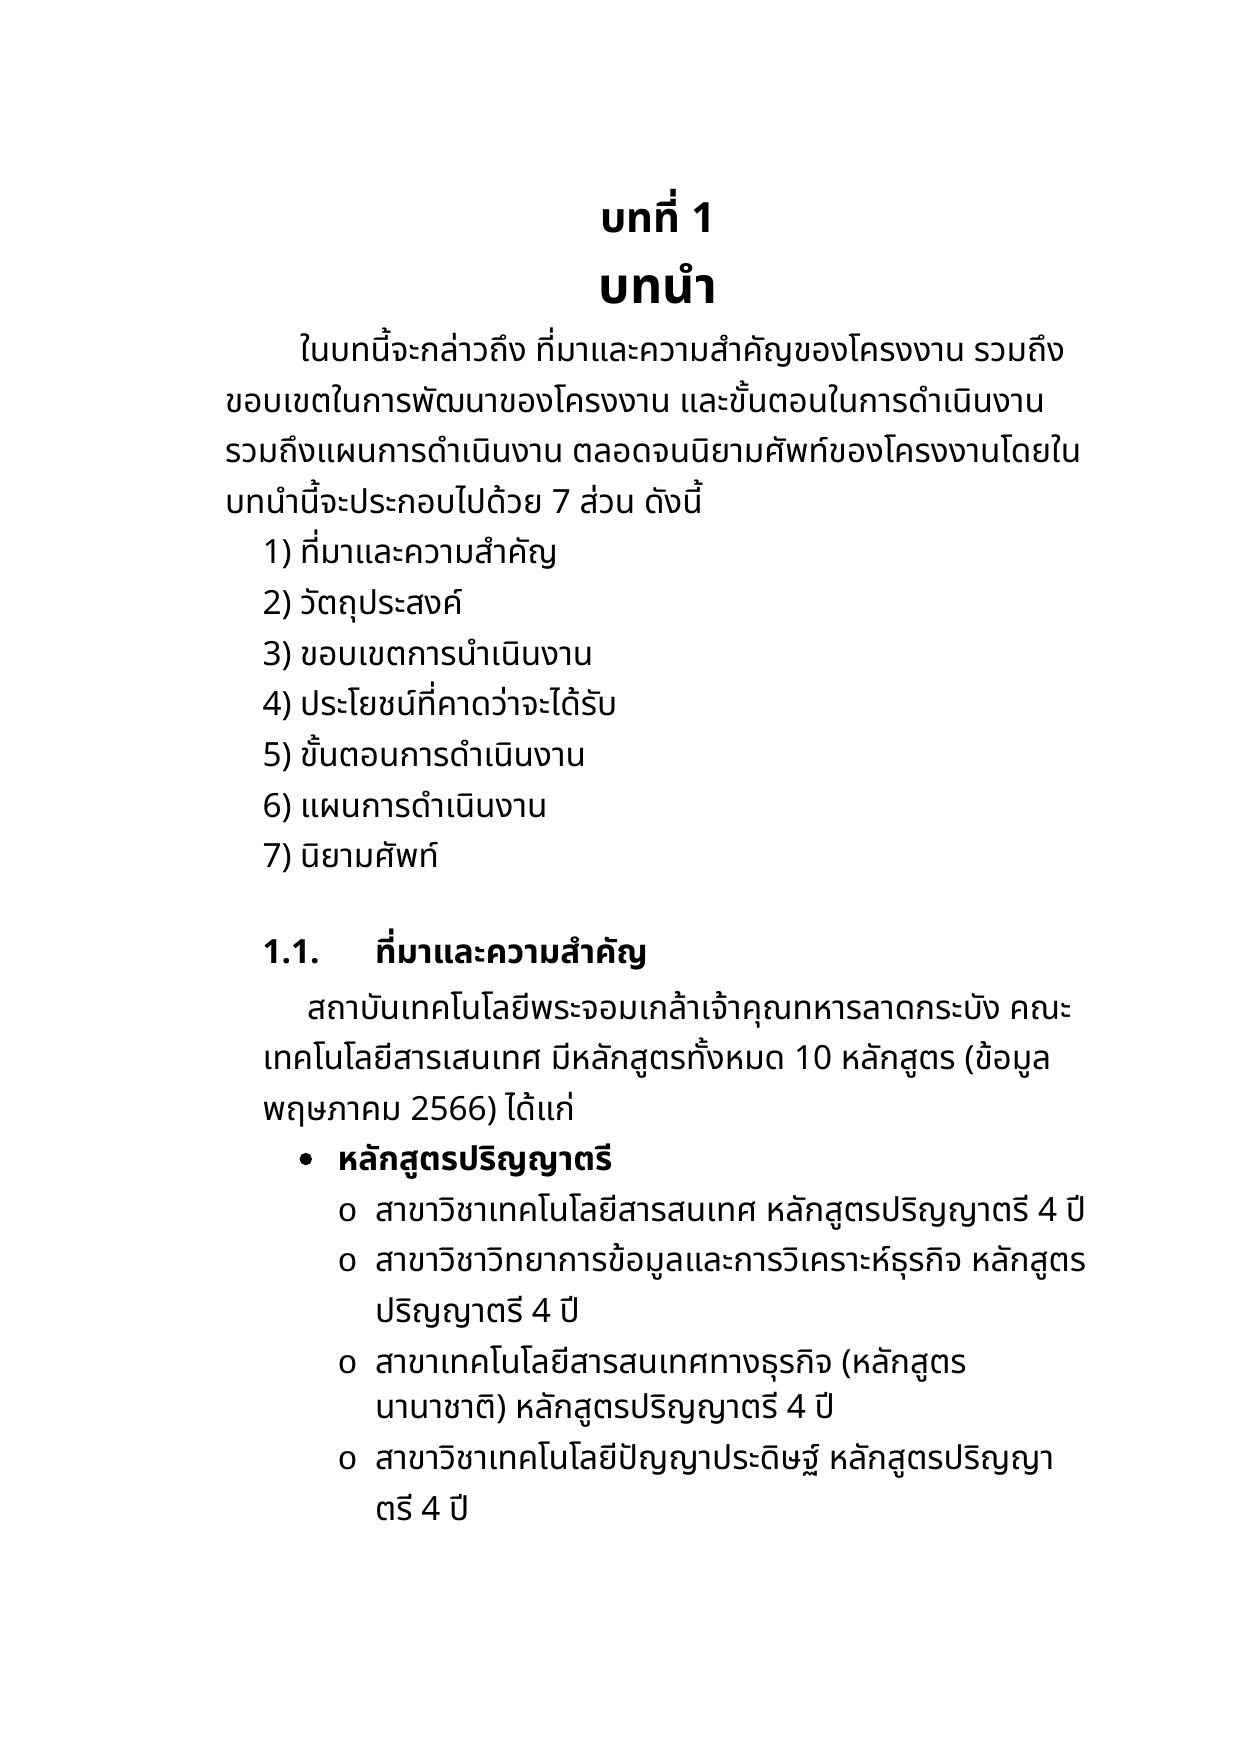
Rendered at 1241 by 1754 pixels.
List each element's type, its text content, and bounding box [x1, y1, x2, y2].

list ประโยชน์ที่คาดว่าจะได้รับ [262, 680, 1090, 731]
list ขั้นตอนการดำเนินงาน [262, 731, 1090, 781]
list สาขาเทคโนโลยีสารสนเทศทางธุรกิจ (หลักสูตรนานาชาติ) หลักสูตรปริญญาตรี 4 ปี [337, 1337, 1090, 1434]
list ขอบเขตการนำเนินงาน [262, 629, 1090, 680]
list สาขาวิชาวิทยาการข้อมูลและการวิเคราะห์ธุรกิจ หลักสูตรปริญญาตรี 4 ปี [337, 1236, 1090, 1337]
list สาขาวิชาเทคโนโลยีปัญญาประดิษฐ์ หลักสูตรปริญญาตรี 4 ปี [337, 1434, 1090, 1535]
list สาขาวิชาเทคโนโลยีสารสนเทศ หลักสูตรปริญญาตรี 4 ปี [337, 1186, 1090, 1236]
text บทนำ [225, 251, 1090, 326]
list หลักสูตรปริญญาตรี [300, 1135, 1090, 1186]
list ที่มาและความสำคัญ [262, 528, 1090, 579]
text ในบทนี้จะกล่าวถึง ที่มาและความสำคัญของโครงงาน รวมถึงขอบเขตในการพัฒนาของโครงงาน และขั้นตอนในการดำเนินงานรวมถึงแผนการดำเนินงาน ตลอดจนนิยามศัพท์ของโครงงานโดยในบทนำนี้จะประกอบไปด้วย 7 ส่วน ดังนี้ [225, 326, 1090, 528]
subtitle ที่มาและความสำคัญ [262, 928, 1090, 979]
list วัตถุประสงค์ [262, 579, 1090, 629]
list แผนการดำเนินงาน [262, 781, 1090, 832]
list นิยามศัพท์ [262, 832, 1090, 883]
text สถาบันเทคโนโลยีพระจอมเกล้าเจ้าคุณทหารลาดกระบัง คณะเทคโนโลยีสารเสนเทศ มีหลักสูตรทั้งหมด 10 หลักสูตร (ข้อมูล พฤษภาคม 2566) ได้แก่ [262, 984, 1090, 1135]
